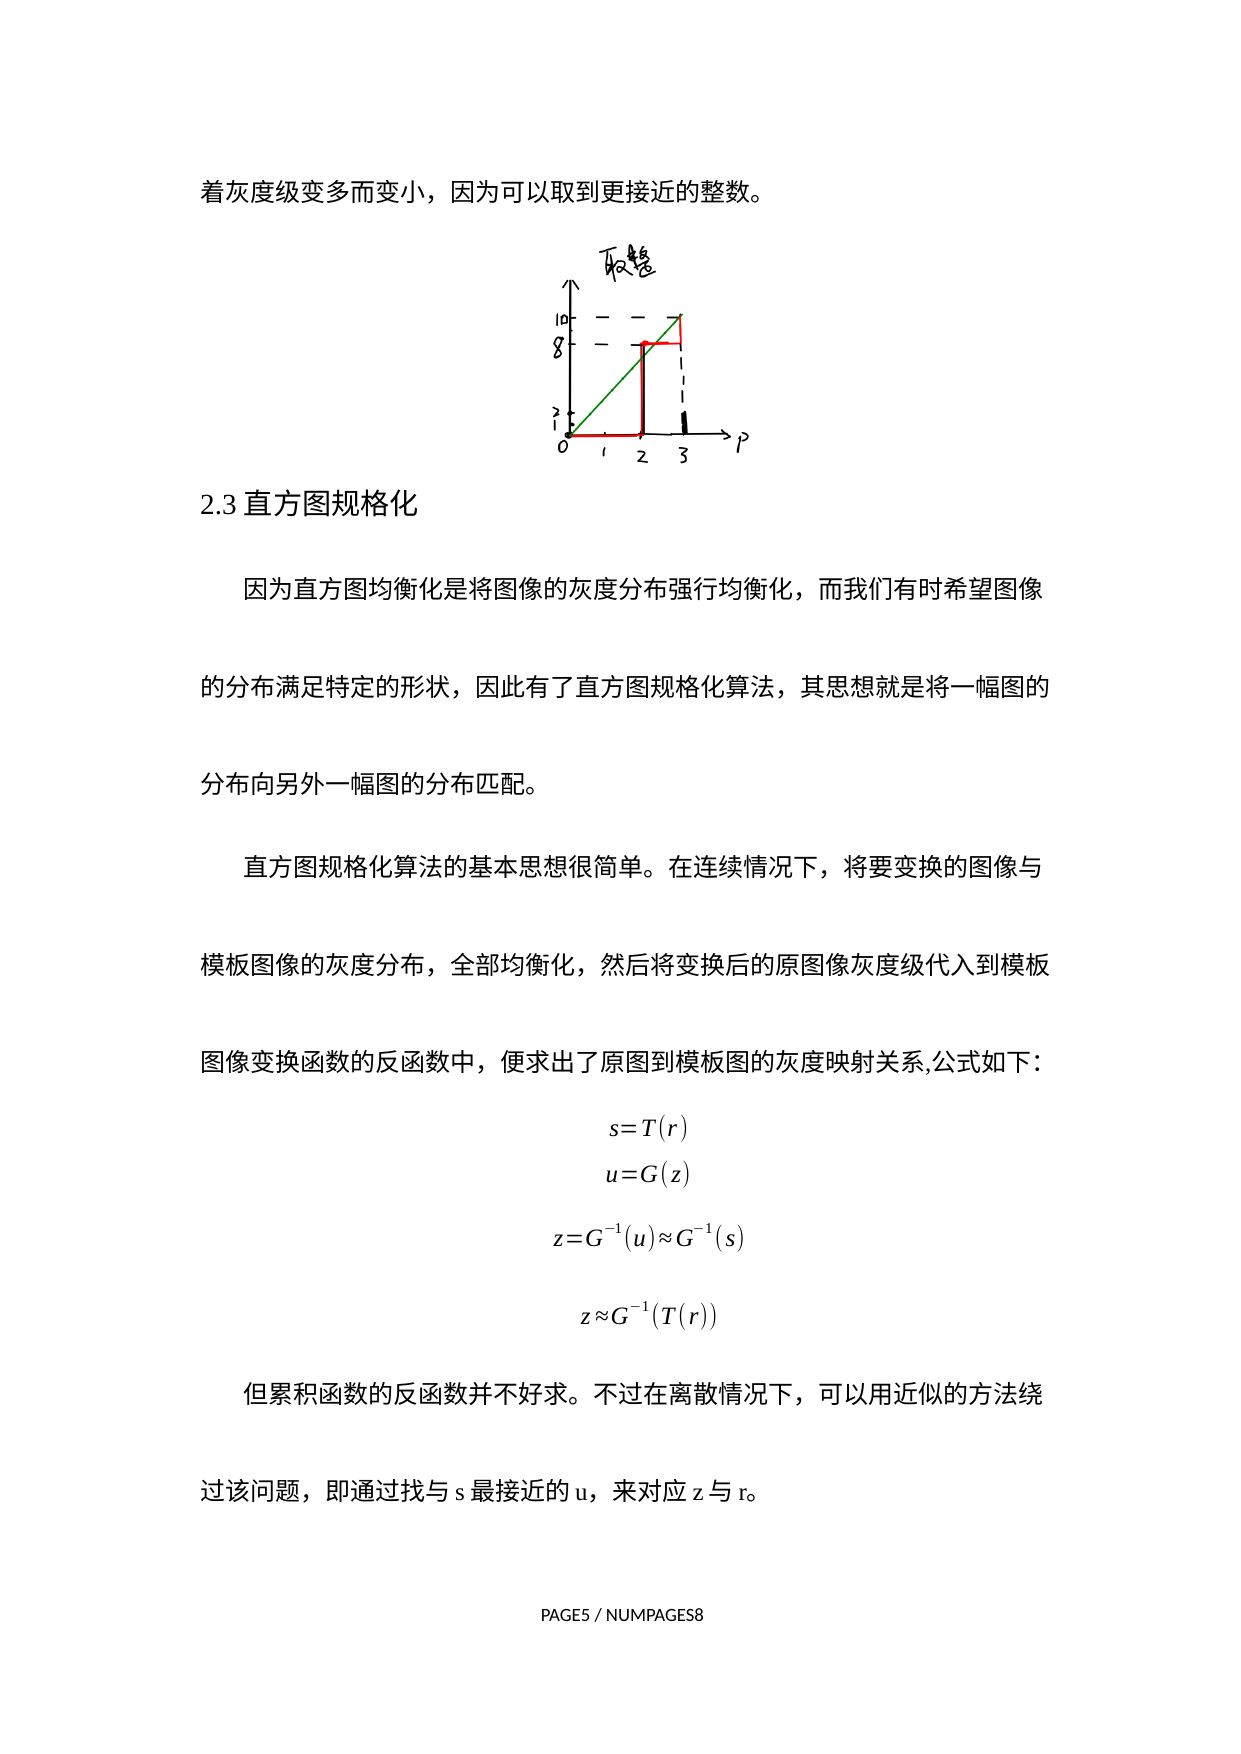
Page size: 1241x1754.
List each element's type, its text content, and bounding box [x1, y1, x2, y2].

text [200, 158, 1053, 223]
picture [538, 241, 758, 464]
text 但累积函数的反函数并不好求。不过在离散情况下，可以用近似的方法绕过该问题，即通过找与s最接近的u，来对应z与r。 [200, 1360, 1053, 1522]
text 因为直方图均衡化是将图像的灰度分布强行均衡化，而我们有时希望图像的分布满足特定的形状，因此有了直方图规格化算法，其思想就是将一幅图的分布向另外一幅图的分布匹配。 [200, 555, 1053, 815]
text 2.3 直方图规格化 [200, 469, 1053, 534]
text 直方图规格化算法的基本思想很简单。在连续情况下，将要变换的图像与模板图像的灰度分布，全部均衡化，然后将变换后的原图像灰度级代入到模板图像变换函数的反函数中，便求出了原图到模板图的灰度映射关系,公式如下： [200, 833, 1053, 1093]
